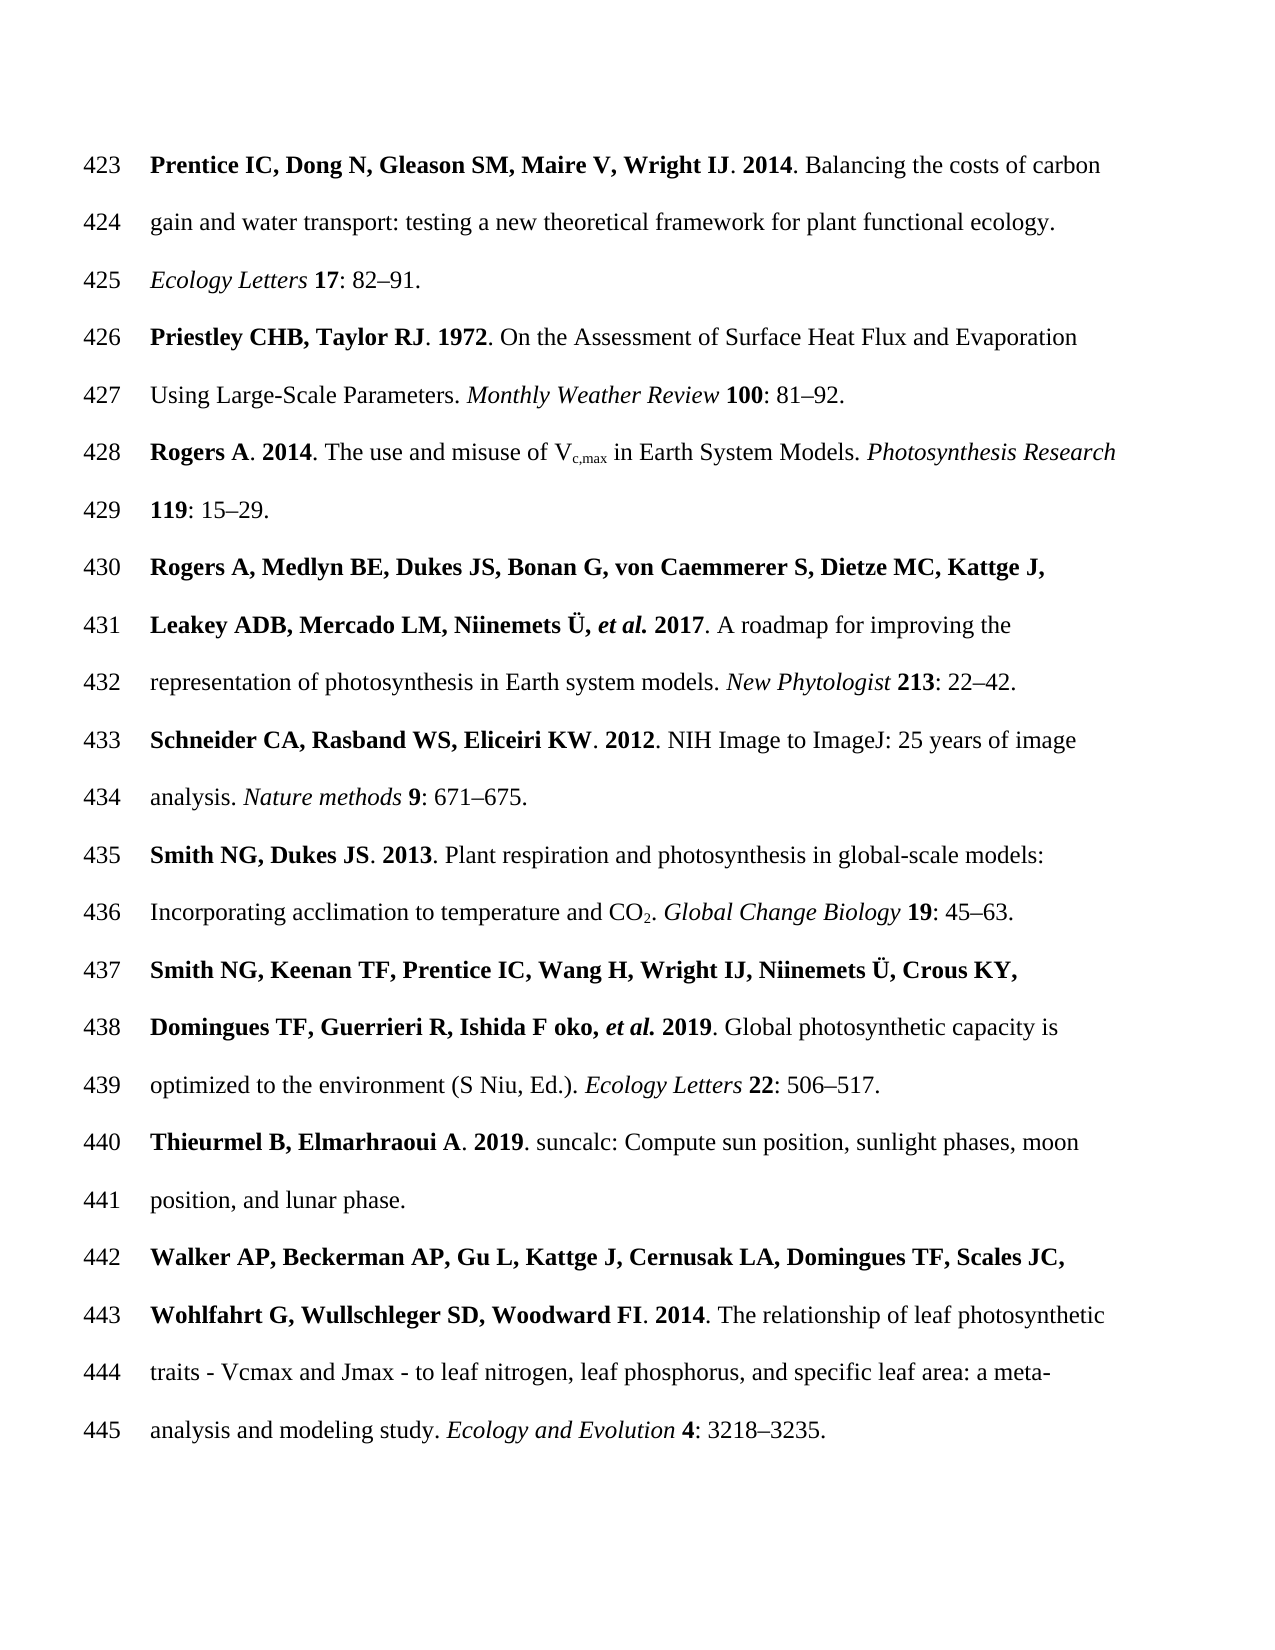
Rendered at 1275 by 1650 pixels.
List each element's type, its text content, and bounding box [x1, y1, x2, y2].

text Priestley CHB, Taylor RJ. 1972. On the Assessment of Surface Heat Flux and Evaporation Using Large-Scale Parameters. Monthly Weather Review 100: 81–92. [150, 322, 1125, 409]
text Thieurmel B, Elmarhraoui A. 2019. suncalc: Compute sun position, sunlight phases, moon position, and lunar phase. [150, 1127, 1125, 1214]
text Walker AP, Beckerman AP, Gu L, Kattge J, Cernusak LA, Domingues TF, Scales JC, Wohlfahrt G, Wullschleger SD, Woodward FI. 2014. The relationship of leaf photosynthetic traits - Vcmax and Jmax - to leaf nitrogen, leaf phosphorus, and specific leaf area: a meta-analysis and modeling study. Ecology and Evolution 4: 3218–3235. [150, 1242, 1125, 1444]
text Schneider CA, Rasband WS, Eliceiri KW. 2012. NIH Image to ImageJ: 25 years of image analysis. Nature methods 9: 671–675. [150, 725, 1125, 811]
text Smith NG, Dukes JS. 2013. Plant respiration and photosynthesis in global-scale models: Incorporating acclimation to temperature and CO2. Global Change Biology 19: 45–63. [150, 840, 1125, 926]
text Rogers A, Medlyn BE, Dukes JS, Bonan G, von Caemmerer S, Dietze MC, Kattge J, Leakey ADB, Mercado LM, Niinemets Ü, et al. 2017. A roadmap for improving the representation of photosynthesis in Earth system models. New Phytologist 213: 22–42. [150, 552, 1125, 696]
text Smith NG, Keenan TF, Prentice IC, Wang H, Wright IJ, Niinemets Ü, Crous KY, Domingues TF, Guerrieri R, Ishida F oko, et al. 2019. Global photosynthetic capacity is optimized to the environment (S Niu, Ed.). Ecology Letters 22: 506–517. [150, 955, 1125, 1099]
text Rogers A. 2014. The use and misuse of Vc,max in Earth System Models. Photosynthesis Research 119: 15–29. [150, 437, 1125, 524]
text Prentice IC, Dong N, Gleason SM, Maire V, Wright IJ. 2014. Balancing the costs of carbon gain and water transport: testing a new theoretical framework for plant functional ecology. Ecology Letters 17: 82–91. [150, 150, 1125, 294]
